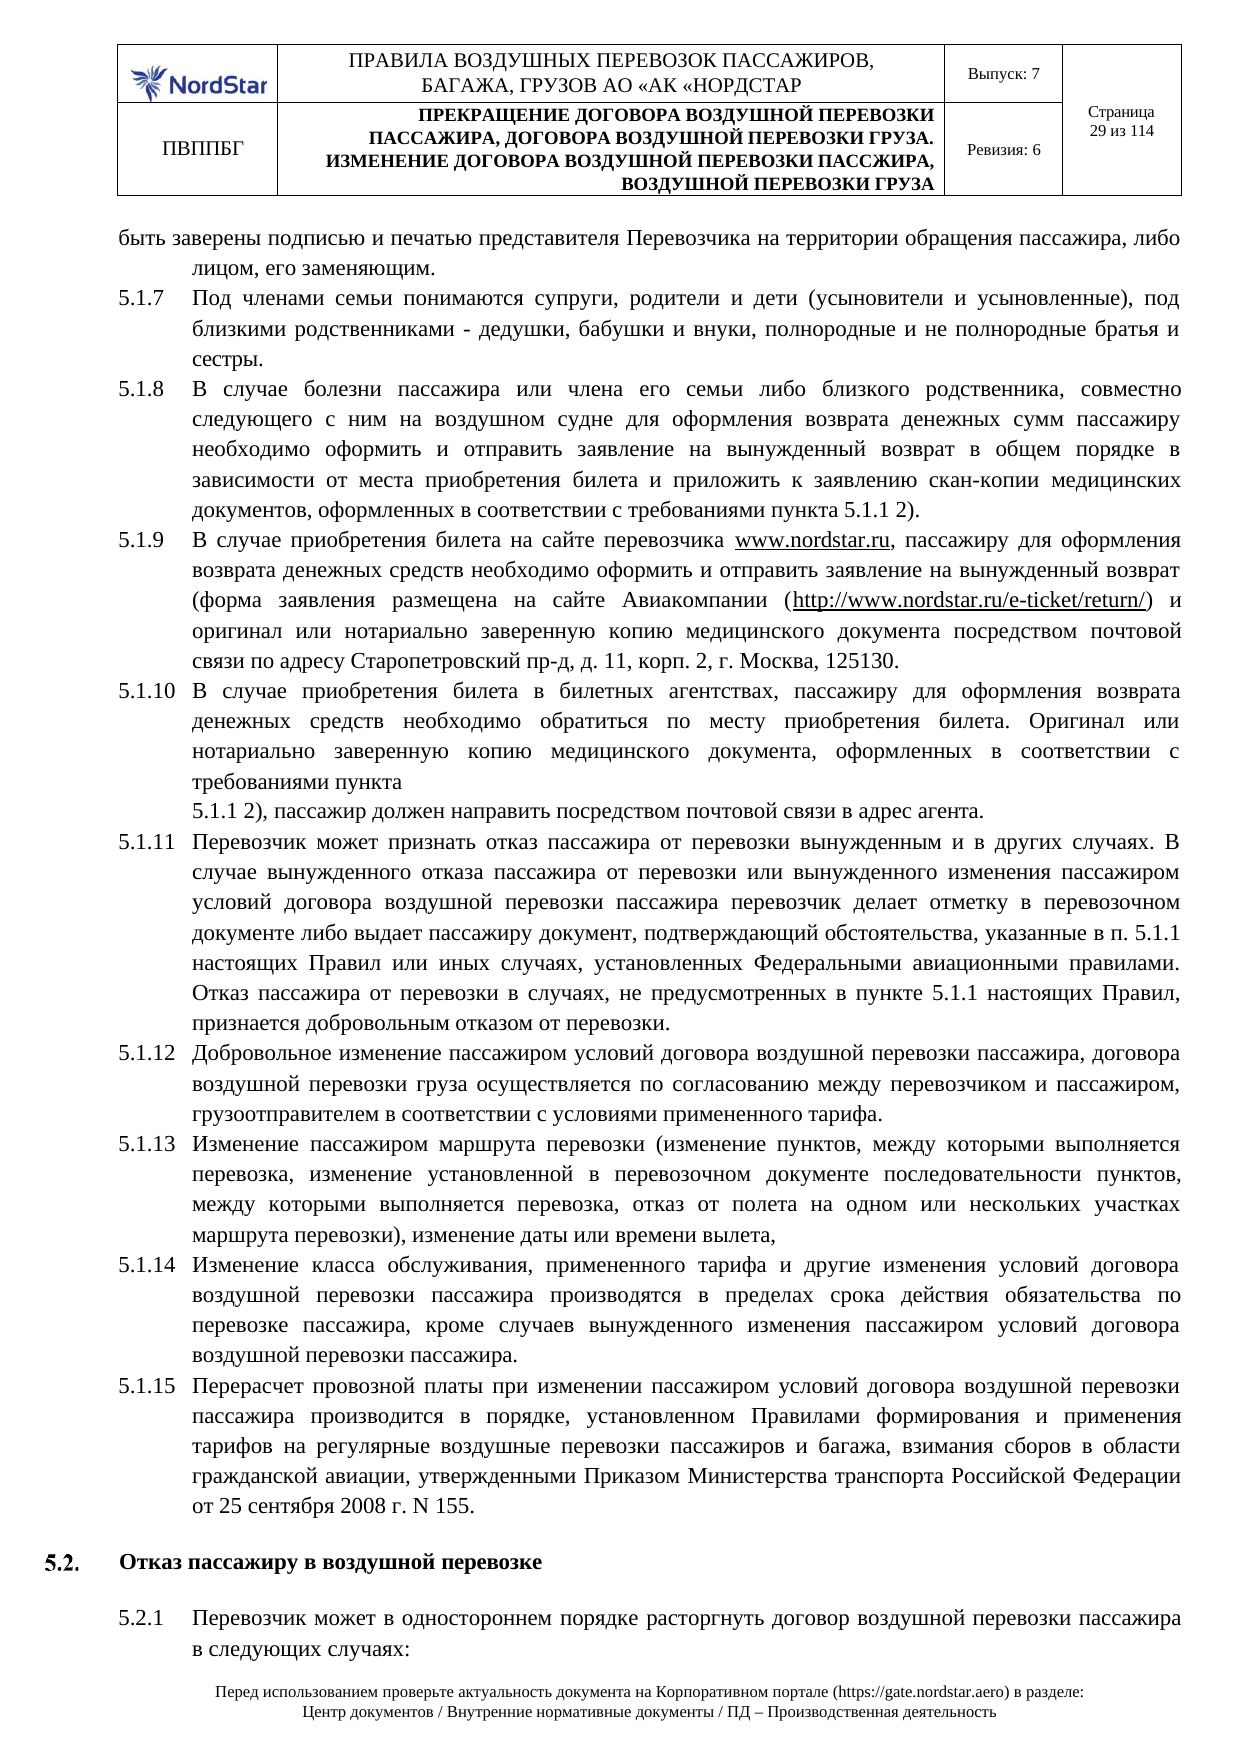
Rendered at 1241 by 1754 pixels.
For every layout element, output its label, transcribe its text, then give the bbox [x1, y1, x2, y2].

picture [130, 65, 267, 102]
picture [45, 1554, 79, 1571]
list Перевозчик может признать отказ пассажира от перевозки вынужденным и в других случаях. В случае вынужденного отказа пассажира от перевозки или вынужденного изменения пассажиром условий договора воздушной перевозки пассажира перевозчик делает отметку в перевозочном документе либо выдает пассажиру документ, подтверждающий обстоятельства, указанные в п. 5.1.1 настоящих Правил или иных случаях, установленных Федеральными авиационными правилами. Отказ пассажира от перевозки в случаях, не предусмотренных в пункте 5.1.1 настоящих Правил, признается добровольным отказом от перевозки. [118, 828, 1182, 1036]
subtitle Отказ пассажиру в воздушной перевозке [45, 1548, 1196, 1576]
text 5.1.1 2), пассажир должен направить посредством почтовой связи в адрес агента. [192, 798, 1196, 824]
list Изменение пассажиром маршрута перевозки (изменение пунктов, между которыми выполняется перевозка, изменение установленной в перевозочном документе последовательности пунктов, между которыми выполняется перевозка, отказ от полета на одном или нескольких участках маршрута перевозки), изменение даты или времени вылета, [118, 1130, 1182, 1247]
list Перерасчет провозной платы при изменении пассажиром условий договора воздушной перевозки пассажира производится в порядке, установленном Правилами формирования и применения тарифов на регулярные воздушные перевозки пассажиров и багажа, взимания сборов в области гражданской авиации, утвержденными Приказом Министерства транспорта Российской Федерации от 25 сентября 2008 г. N 155. [118, 1372, 1182, 1519]
list Изменение класса обслуживания, примененного тарифа и другие изменения условий договора воздушной перевозки пассажира производятся в пределах срока действия обязательства по перевозке пассажира, кроме случаев вынужденного изменения пассажиром условий договора воздушной перевозки пассажира. [118, 1251, 1181, 1368]
list В случае болезни пассажира или члена его семьи либо близкого родственника, совместно следующего с ним на воздушном судне для оформления возврата денежных сумм пассажиру необходимо оформить и отправить заявление на вынужденный возврат в общем порядке в зависимости от места приобретения билета и приложить к заявлению скан-копии медицинских документов, оформленных в соответствии с требованиями пункта 5.1.1 2). [118, 375, 1182, 522]
list Добровольное изменение пассажиром условий договора воздушной перевозки пассажира, договора воздушной перевозки груза осуществляется по согласованию между перевозчиком и пассажиром, грузоотправителем в соответствии с условиями примененного тарифа. [118, 1039, 1182, 1126]
list Под членами семьи понимаются супруги, родители и дети (усыновители и усыновленные), под близкими родственниками - дедушки, бабушки и внуки, полнородные и не полнородные братья и сестры. [118, 284, 1182, 371]
list В случае приобретения билета в билетных агентствах, пассажиру для оформления возврата денежных средств необходимо обратиться по месту приобретения билета. Оригинал или нотариально заверенную копию медицинского документа, оформленных в соответствии с требованиями пункта [118, 677, 1181, 794]
list В случае приобретения билета на сайте перевозчика www.nordstar.ru, пассажиру для оформления возврата денежных средств необходимо оформить и отправить заявление на вынужденный возврат (форма заявления размещена на сайте Авиакомпании (http://www.nordstar.ru/e-ticket/return/) и оригинал или нотариально заверенную копию медицинского документа посредством почтовой связи по адресу Старопетровский пр-д, д. 11, корп. 2, г. Москва, 125130. [118, 526, 1182, 673]
list Перевозчик может в одностороннем порядке расторгнуть договор воздушной перевозки пассажира в следующих случаях: [118, 1604, 1182, 1661]
text быть заверены подписью и печатью представителя Перевозчика на территории обращения пассажира, либо лицом, его заменяющим. [118, 224, 1181, 281]
